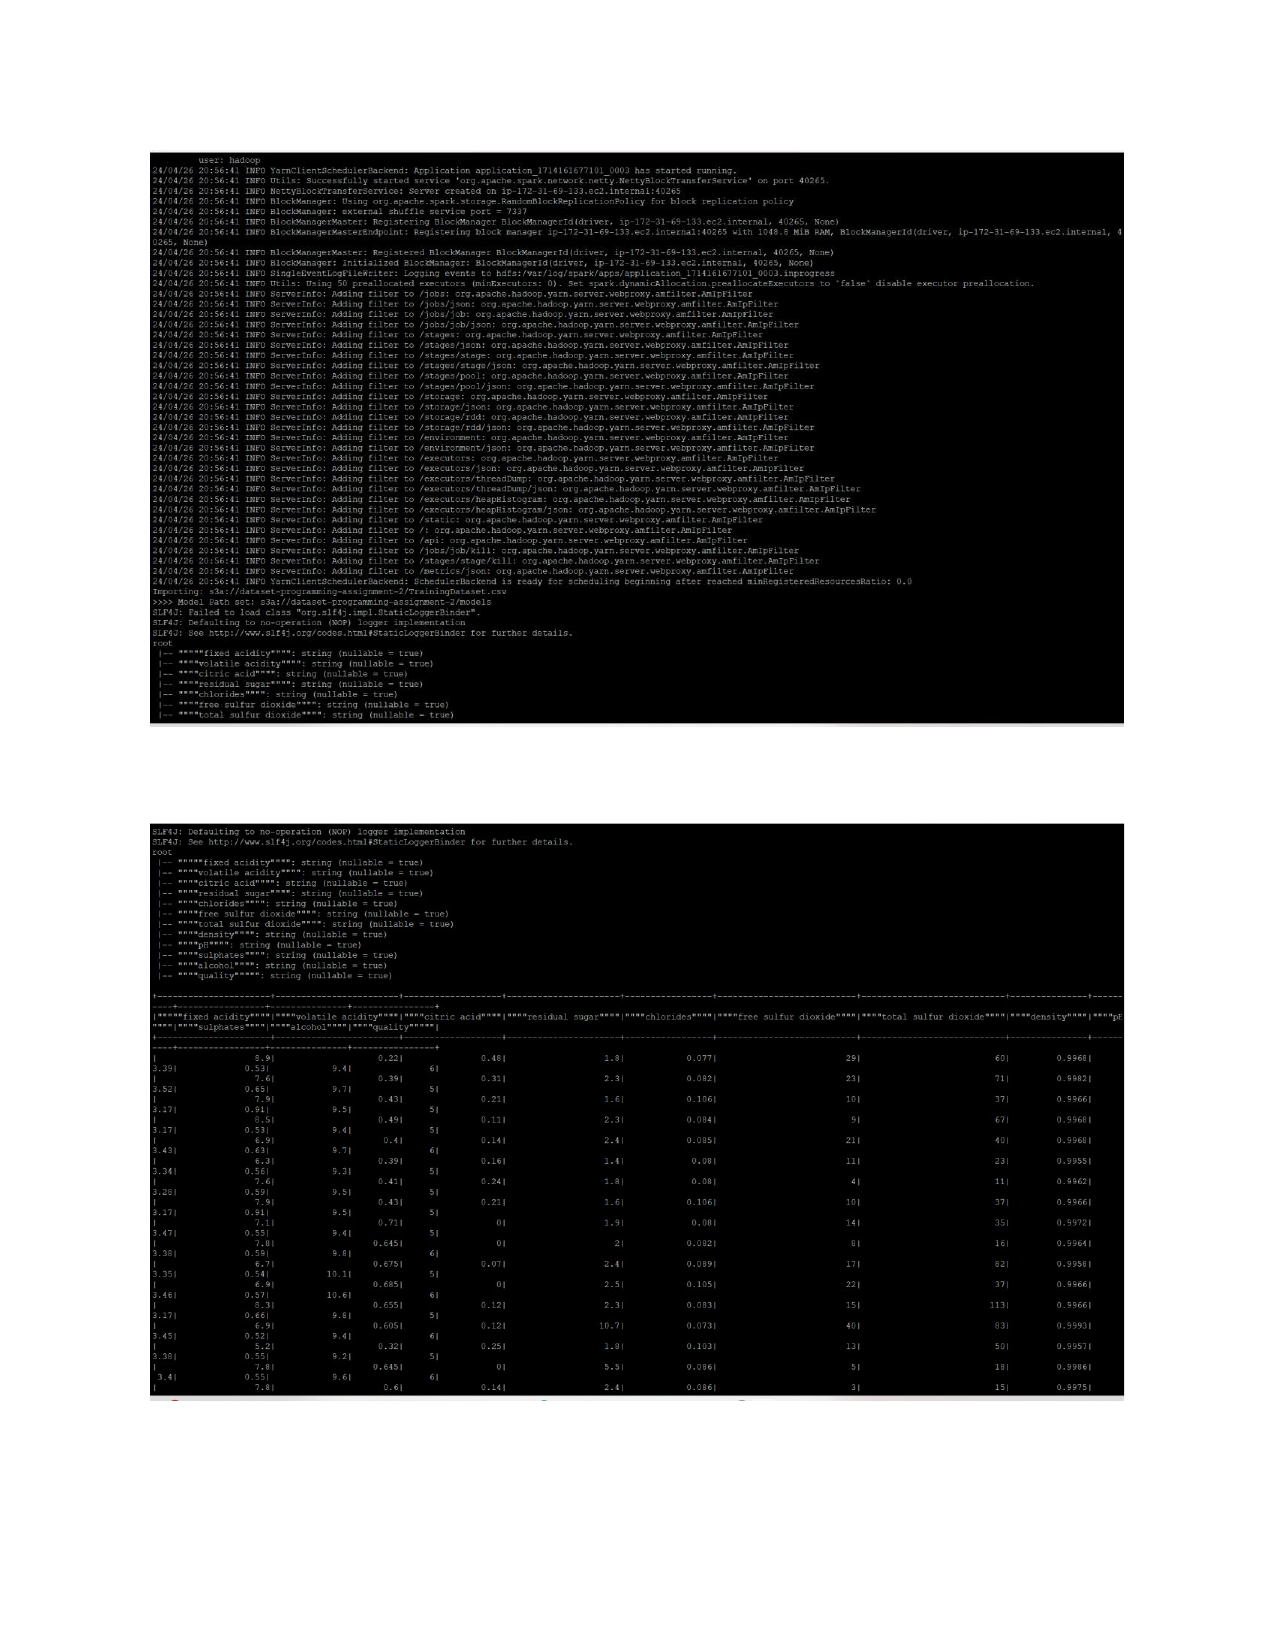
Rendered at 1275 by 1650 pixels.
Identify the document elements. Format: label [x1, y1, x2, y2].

picture [150, 823, 1125, 1401]
picture [150, 150, 1124, 727]
